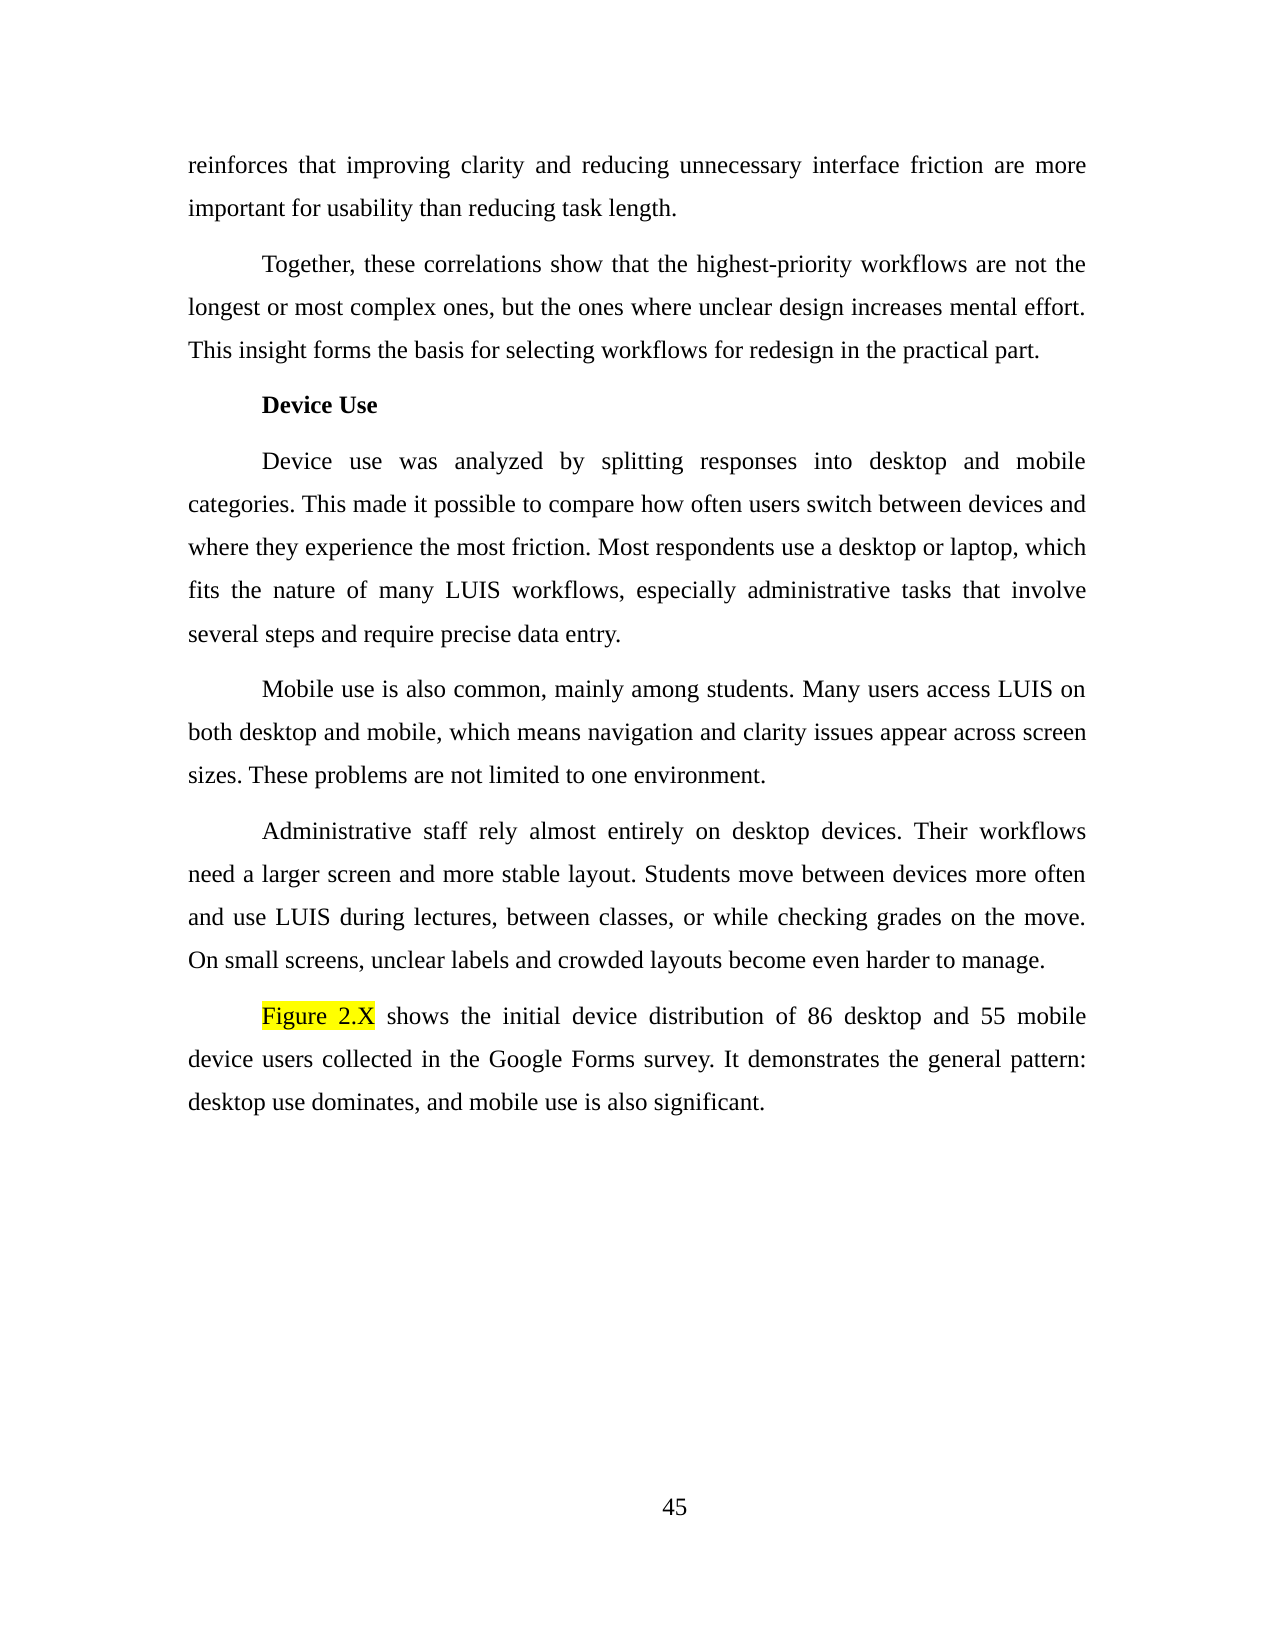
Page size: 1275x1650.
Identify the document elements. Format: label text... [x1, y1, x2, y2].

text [188, 150, 1087, 222]
text Administrative staff rely almost entirely on desktop devices. Their workflows need a larger screen and more stable layout. Students move between devices more often and use LUIS during lectures, between classes, or while checking grades on the move. On small screens, unclear labels and crowded layouts become even harder to manage. [188, 816, 1087, 974]
text Device use was analyzed by splitting responses into desktop and mobile categories. This made it possible to compare how often users switch between devices and where they experience the most friction. Most respondents use a desktop or laptop, which fits the nature of many LUIS workflows, especially administrative tasks that involve several steps and require precise data entry. [188, 446, 1087, 647]
text Together, these correlations show that the highest-priority workflows are not the longest or most complex ones, but the ones where unclear design increases mental effort. This insight forms the basis for selecting workflows for redesign in the practical part. [188, 249, 1087, 364]
text Device Use [188, 391, 1087, 419]
text Figure 2.X shows the initial device distribution of 86 desktop and 55 mobile device users collected in the Google Forms survey. It demonstrates the general pattern: desktop use dominates, and mobile use is also significant. [188, 1001, 1087, 1116]
text Mobile use is also common, mainly among students. Many users access LUIS on both desktop and mobile, which means navigation and clarity issues appear across screen sizes. These problems are not limited to one environment. [188, 674, 1087, 789]
